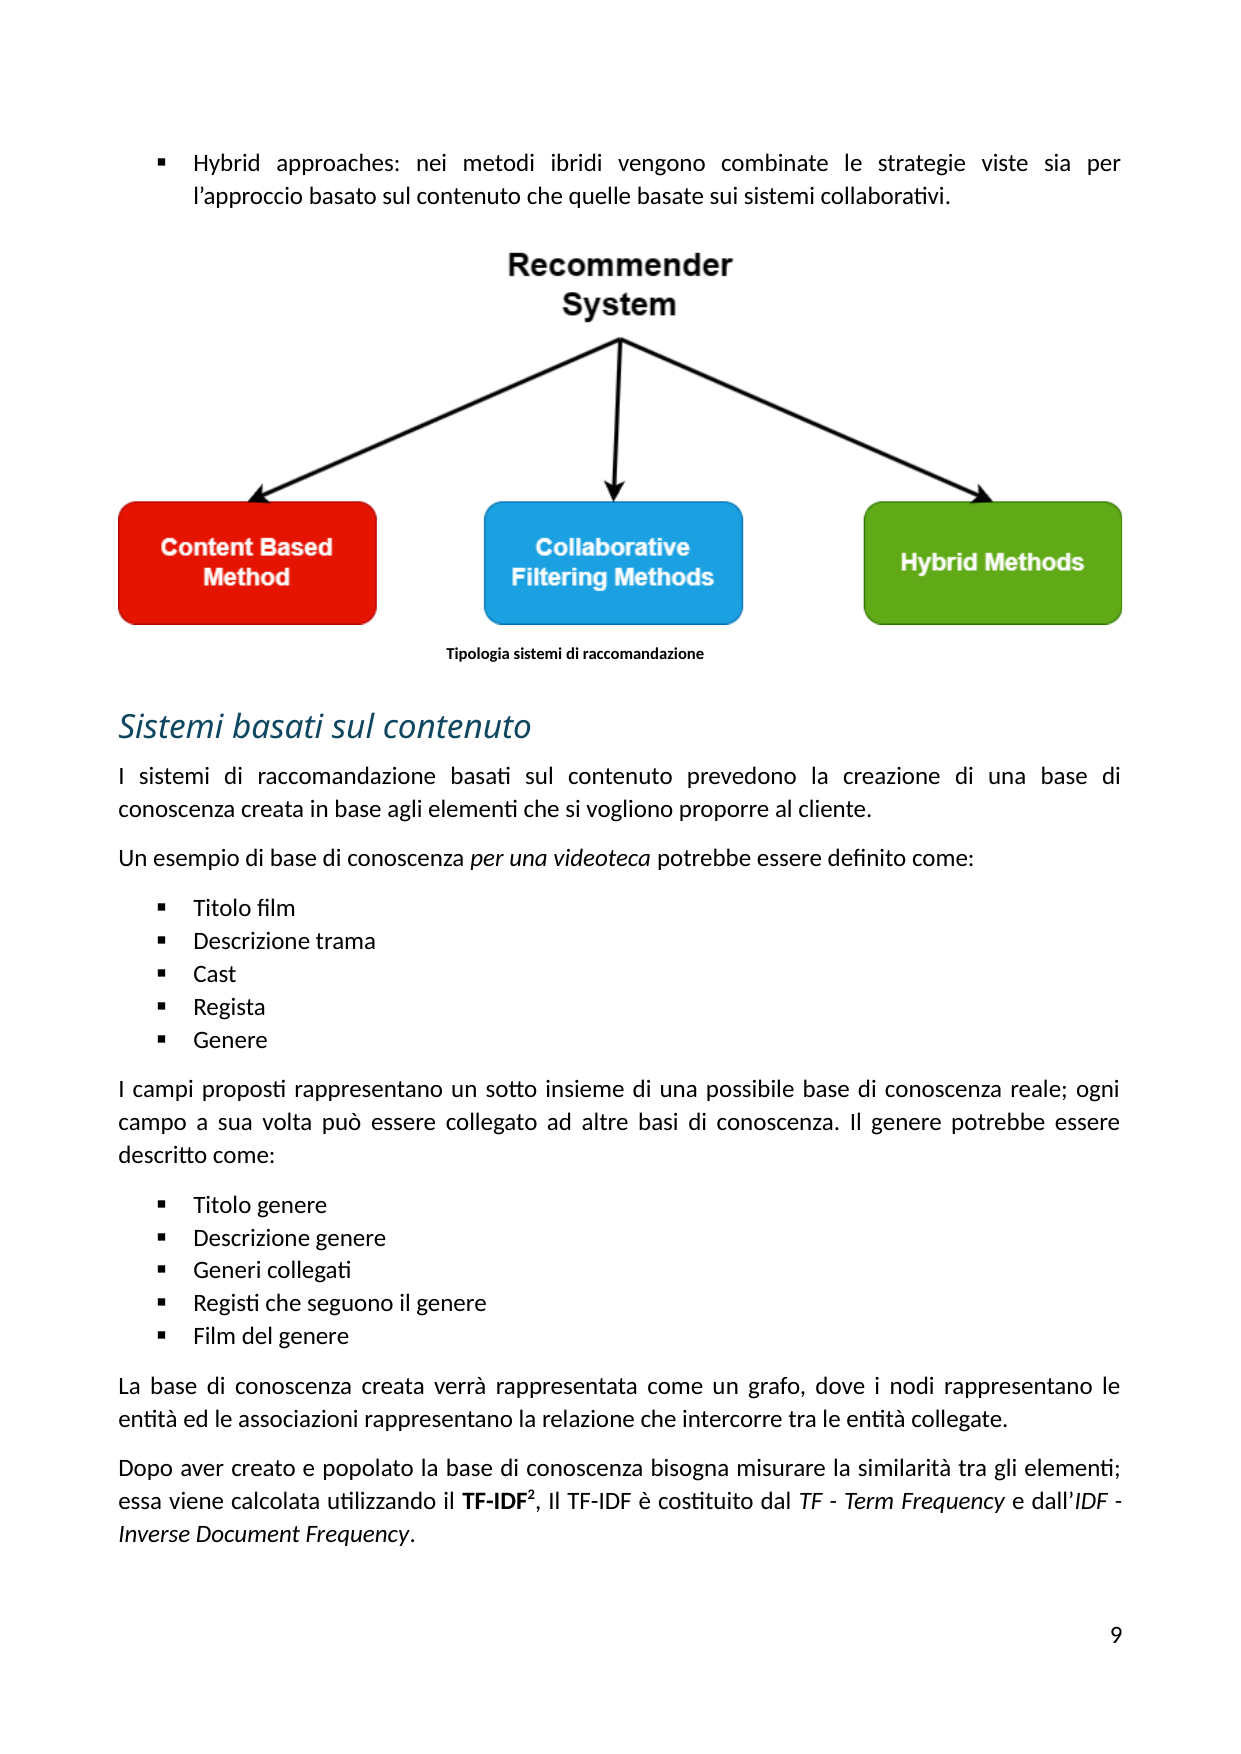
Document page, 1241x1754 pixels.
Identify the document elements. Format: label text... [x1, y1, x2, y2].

list Genere [156, 1024, 1122, 1054]
list Descrizione genere [156, 1222, 1122, 1252]
list Regista [156, 991, 1122, 1021]
list Cast [156, 958, 1122, 988]
text Un esempio di base di conoscenza per una videoteca potrebbe essere definito come: [118, 843, 1122, 873]
text I sistemi di raccomandazione basati sul contenuto prevedono la creazione di una base di conoscenza creata in base agli elementi che si vogliono proporre al cliente. [118, 760, 1122, 823]
list Descrizione trama [156, 925, 1122, 956]
text I campi proposti rappresentano un sotto insieme di una possibile base di conoscenza reale; ogni campo a sua volta può essere collegato ad altre basi di conoscenza. Il genere potrebbe essere descritto come: [118, 1073, 1122, 1170]
list Titolo film [156, 892, 1122, 923]
text La base di conoscenza creata verrà rappresentata come un grafo, dove i nodi rappresentano le entità ed le associazioni rappresentano la relazione che intercorre tra le entità collegate. [118, 1370, 1122, 1433]
subtitle Sistemi basati sul contenuto [118, 703, 1122, 748]
picture [118, 230, 1123, 625]
text Tipologia sistemi di raccomandazione [118, 643, 1032, 664]
list Hybrid approaches: nei metodi ibridi vengono combinate le strategie viste sia per l’approccio basato sul contenuto che quelle basate sui sistemi collaborativi. [156, 148, 1122, 211]
list Film del genere [156, 1321, 1122, 1351]
list Titolo genere [156, 1189, 1122, 1219]
list Registi che seguono il genere [156, 1288, 1122, 1318]
list Generi collegati [156, 1255, 1122, 1285]
text Dopo aver creato e popolato la base di conoscenza bisogna misurare la similarità tra gli elementi; essa viene calcolata utilizzando il TF-IDF, Il TF-IDF è costituito dal TF - Term Frequency e dall’IDF - Inverse Document Frequency. [118, 1453, 1122, 1549]
